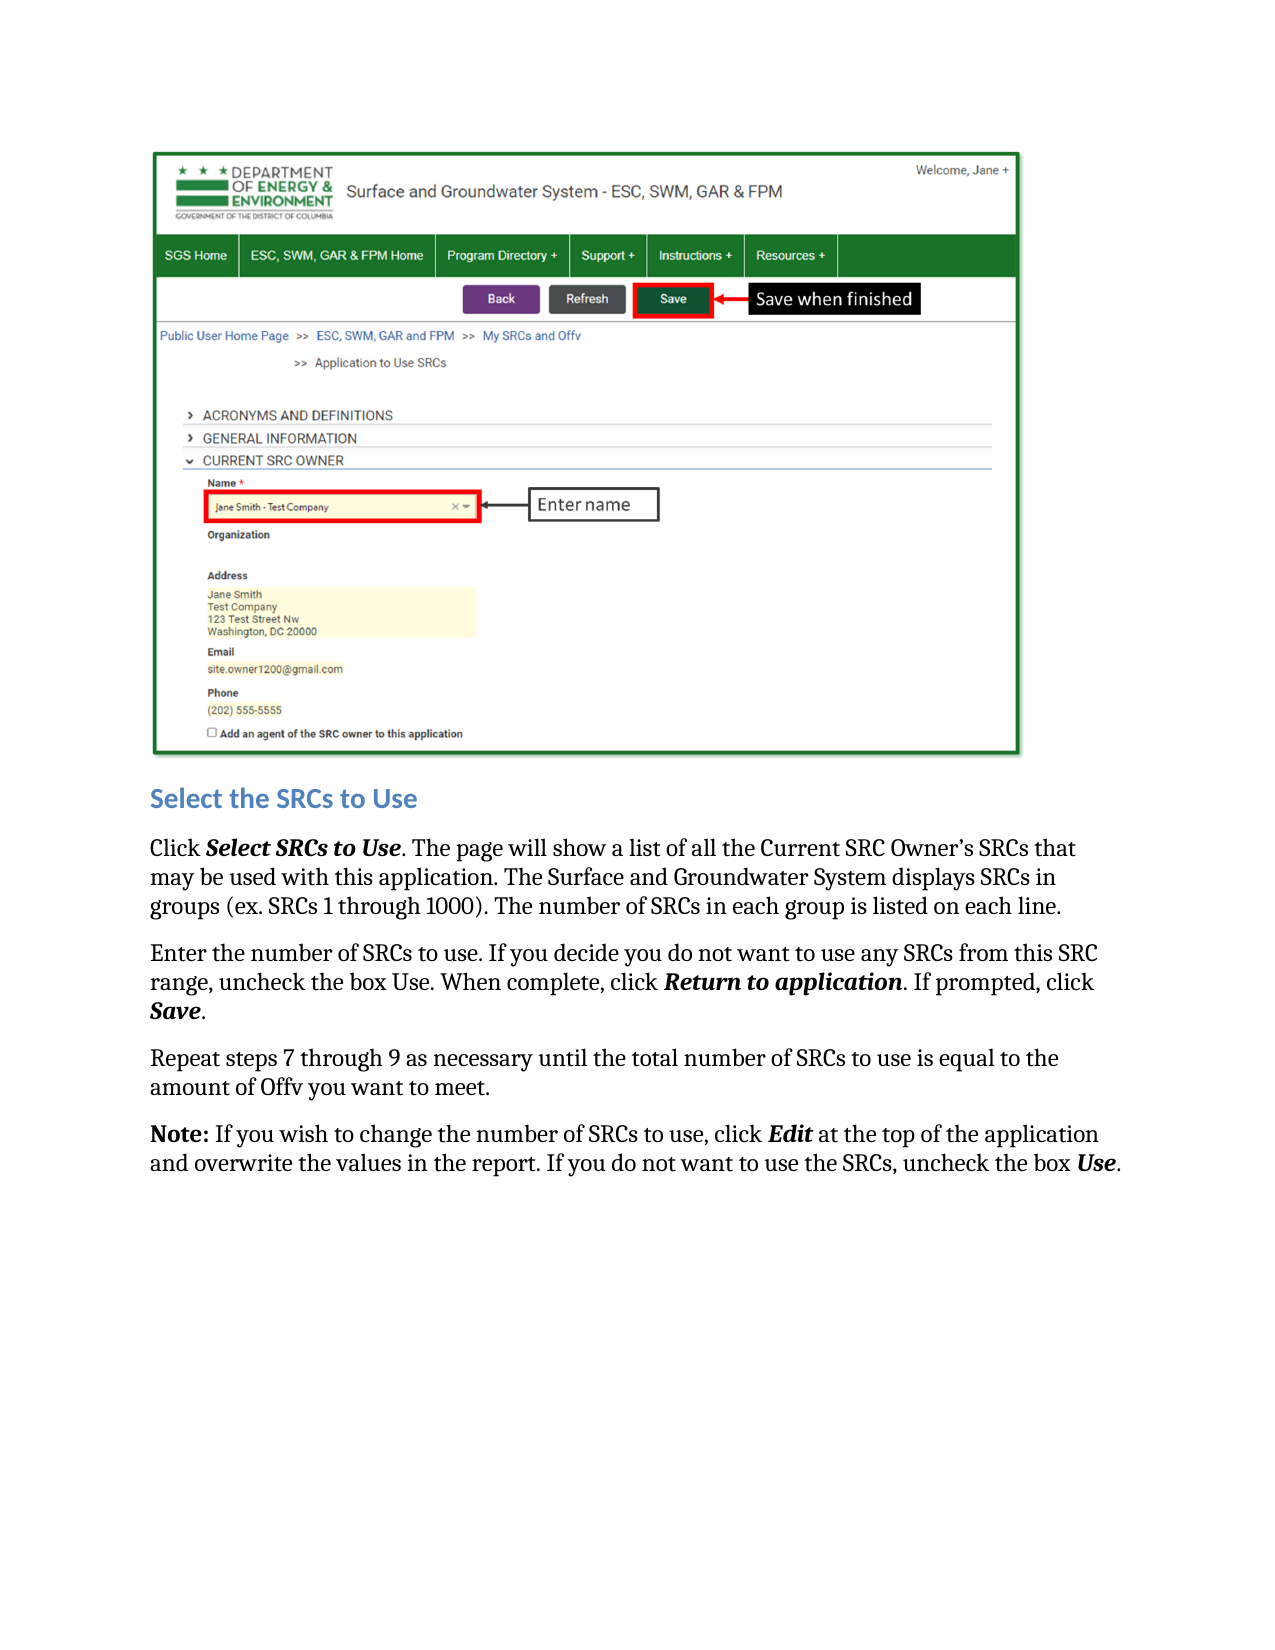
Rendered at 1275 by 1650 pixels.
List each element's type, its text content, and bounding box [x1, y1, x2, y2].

picture [150, 150, 1025, 761]
text Note: If you wish to change the number of SRCs to use, click Edit at the top of the application and overwrite the values in the report. If you do not want to use the SRCs, uncheck the box Use. [150, 1120, 1125, 1178]
text Select the SRCs to Use [150, 780, 1125, 815]
text Click Select SRCs to Use. The page will show a list of all the Current SRC Owner’s SRCs that may be used with this application. The Surface and Groundwater System displays SRCs in groups (ex. SRCs 1 through 1000). The number of SRCs in each group is listed on each line. [150, 834, 1125, 920]
text Repeat steps 7 through 9 as necessary until the total number of SRCs to use is equal to the amount of Offv you want to meet. [150, 1044, 1125, 1102]
text Enter the number of SRCs to use. If you decide you do not want to use any SRCs from this SRC range, uncheck the box Use. When complete, click Return to application. If prompted, click Save. [150, 939, 1125, 1025]
